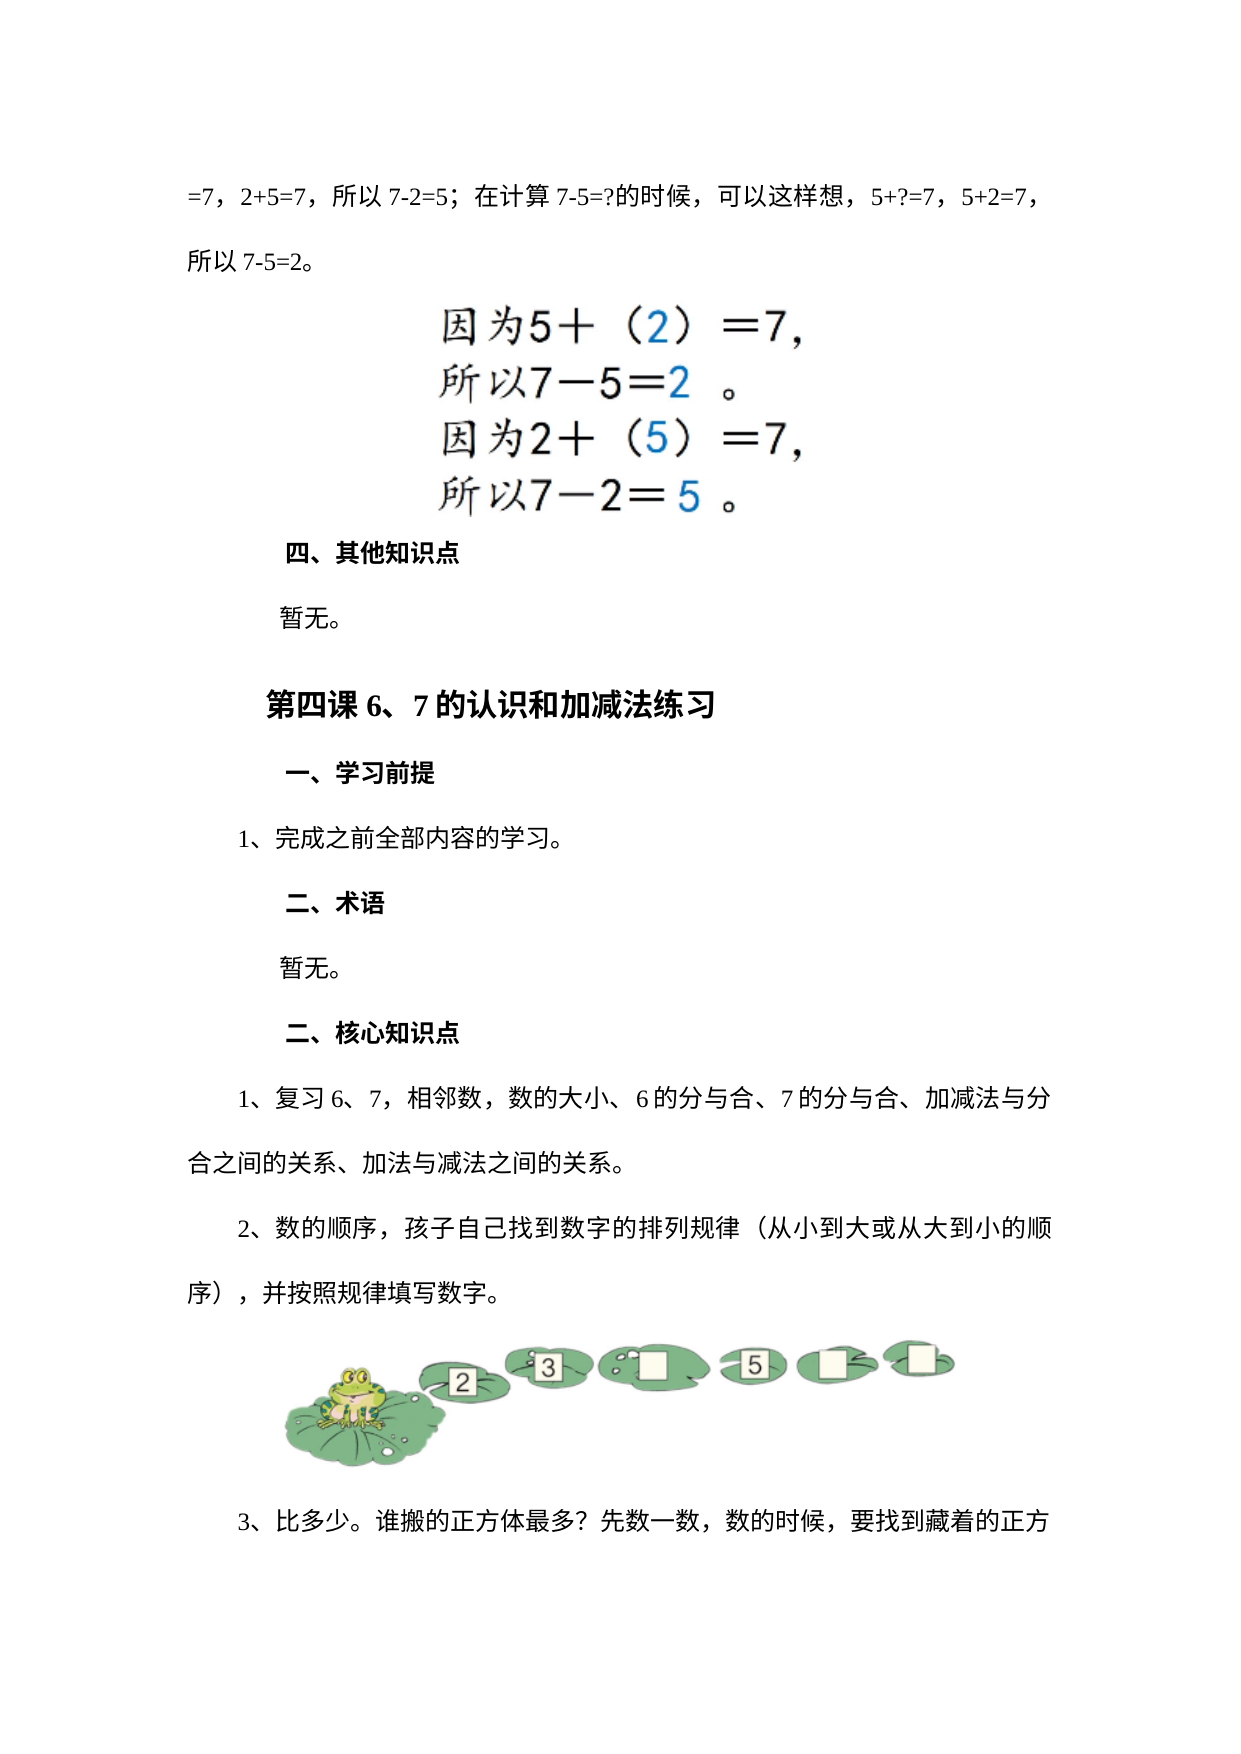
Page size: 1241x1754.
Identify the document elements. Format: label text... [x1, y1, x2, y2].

subtitle 一、学习前提 [235, 739, 1053, 804]
text 暂无。 [187, 934, 1053, 999]
picture [431, 292, 810, 517]
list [187, 162, 1053, 292]
subtitle 核心知识点 [235, 999, 1053, 1064]
list 完成之前全部内容的学习。 [187, 804, 1053, 869]
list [187, 1487, 1053, 1552]
subtitle 6、7的认识和加减法练习 [202, 670, 1053, 735]
subtitle 四、其他知识点 [235, 519, 1053, 584]
subtitle 二、术语 [235, 869, 1053, 934]
text 暂无。 [187, 584, 1053, 649]
list 数的顺序，孩子自己找到数字的排列规律（从小到大或从大到小的顺序），并按照规律填写数字。 [187, 1194, 1053, 1324]
picture [281, 1324, 959, 1470]
list 复习6、7，相邻数，数的大小、6的分与合、7的分与合、加减法与分合之间的关系、加法与减法之间的关系。 [187, 1064, 1053, 1194]
